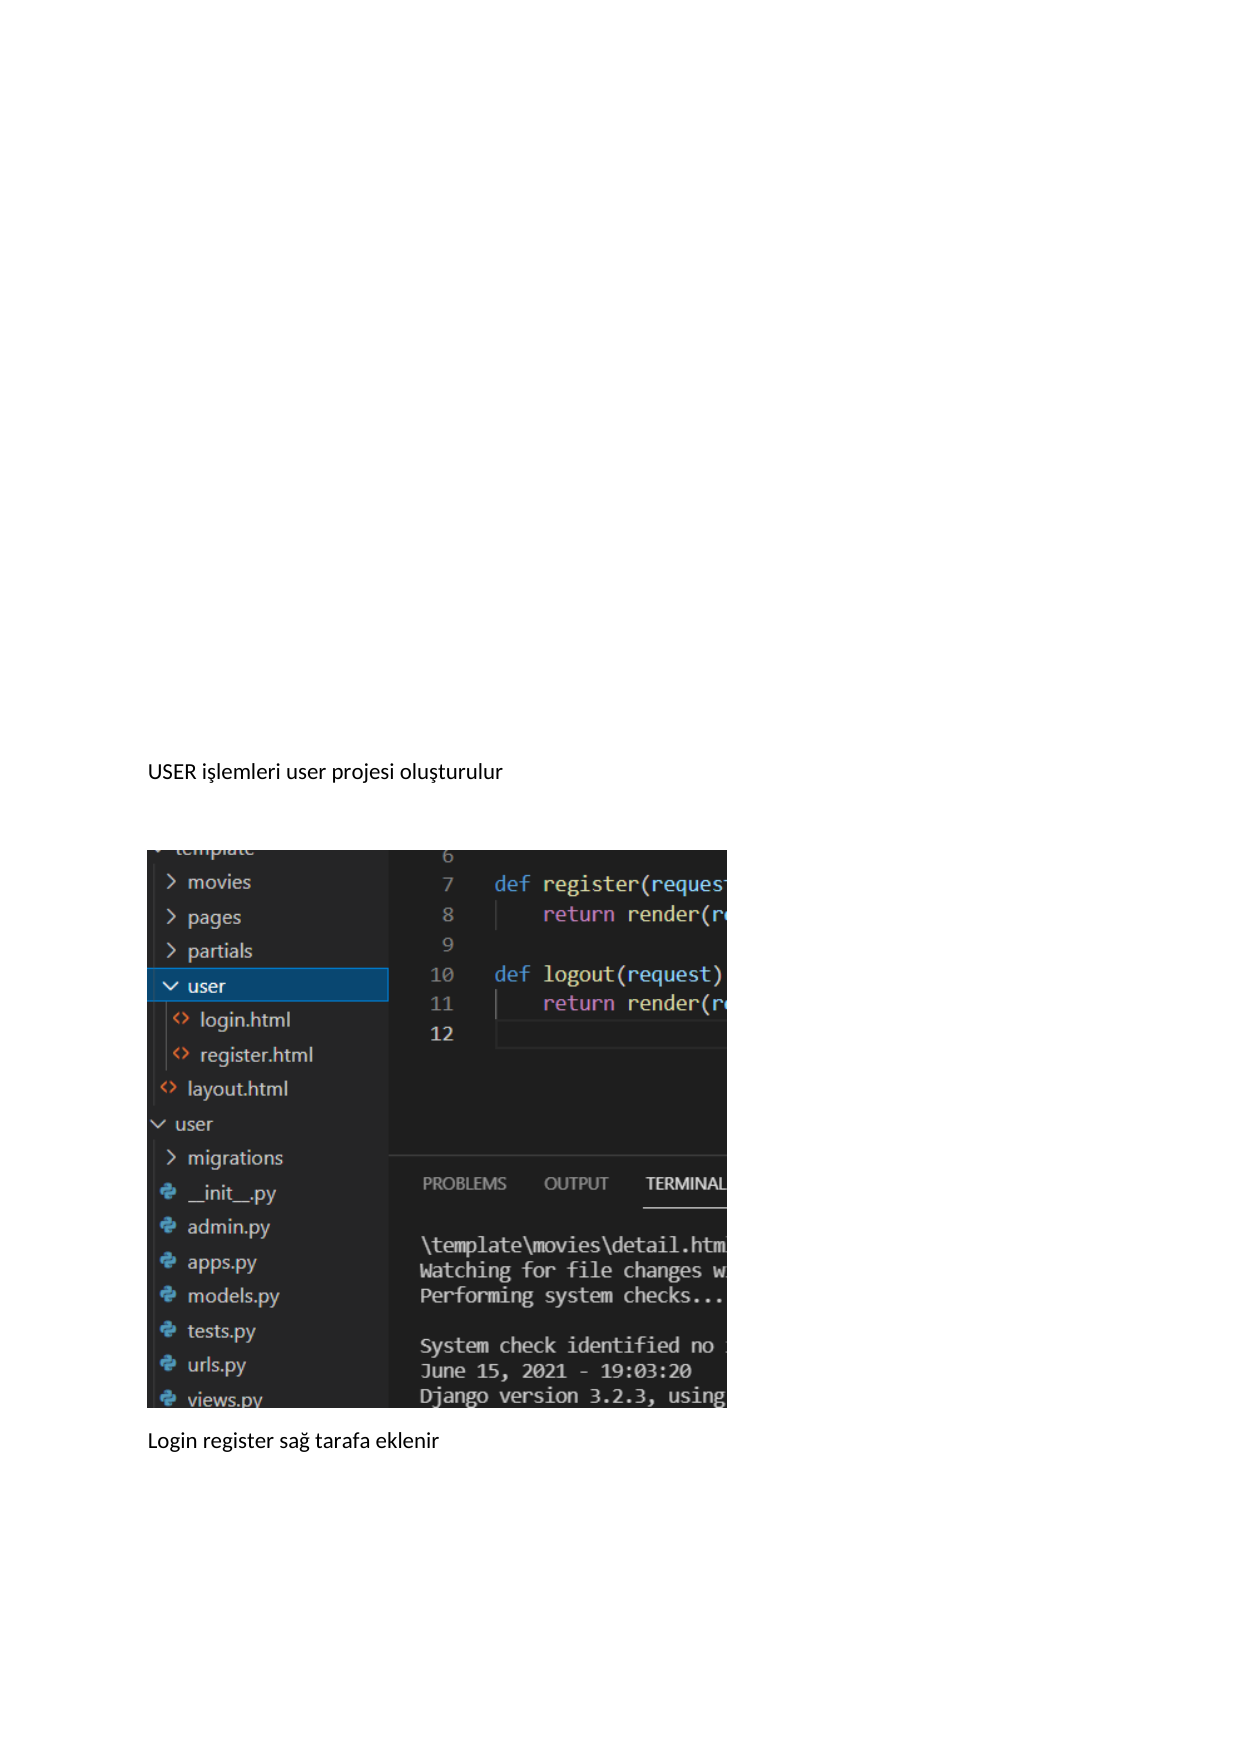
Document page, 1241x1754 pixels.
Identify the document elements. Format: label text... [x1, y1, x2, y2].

text USER işlemleri user projesi oluşturulur [148, 757, 1093, 785]
text Login register sağ tarafa eklenir [148, 1426, 1093, 1454]
picture [147, 850, 727, 1408]
